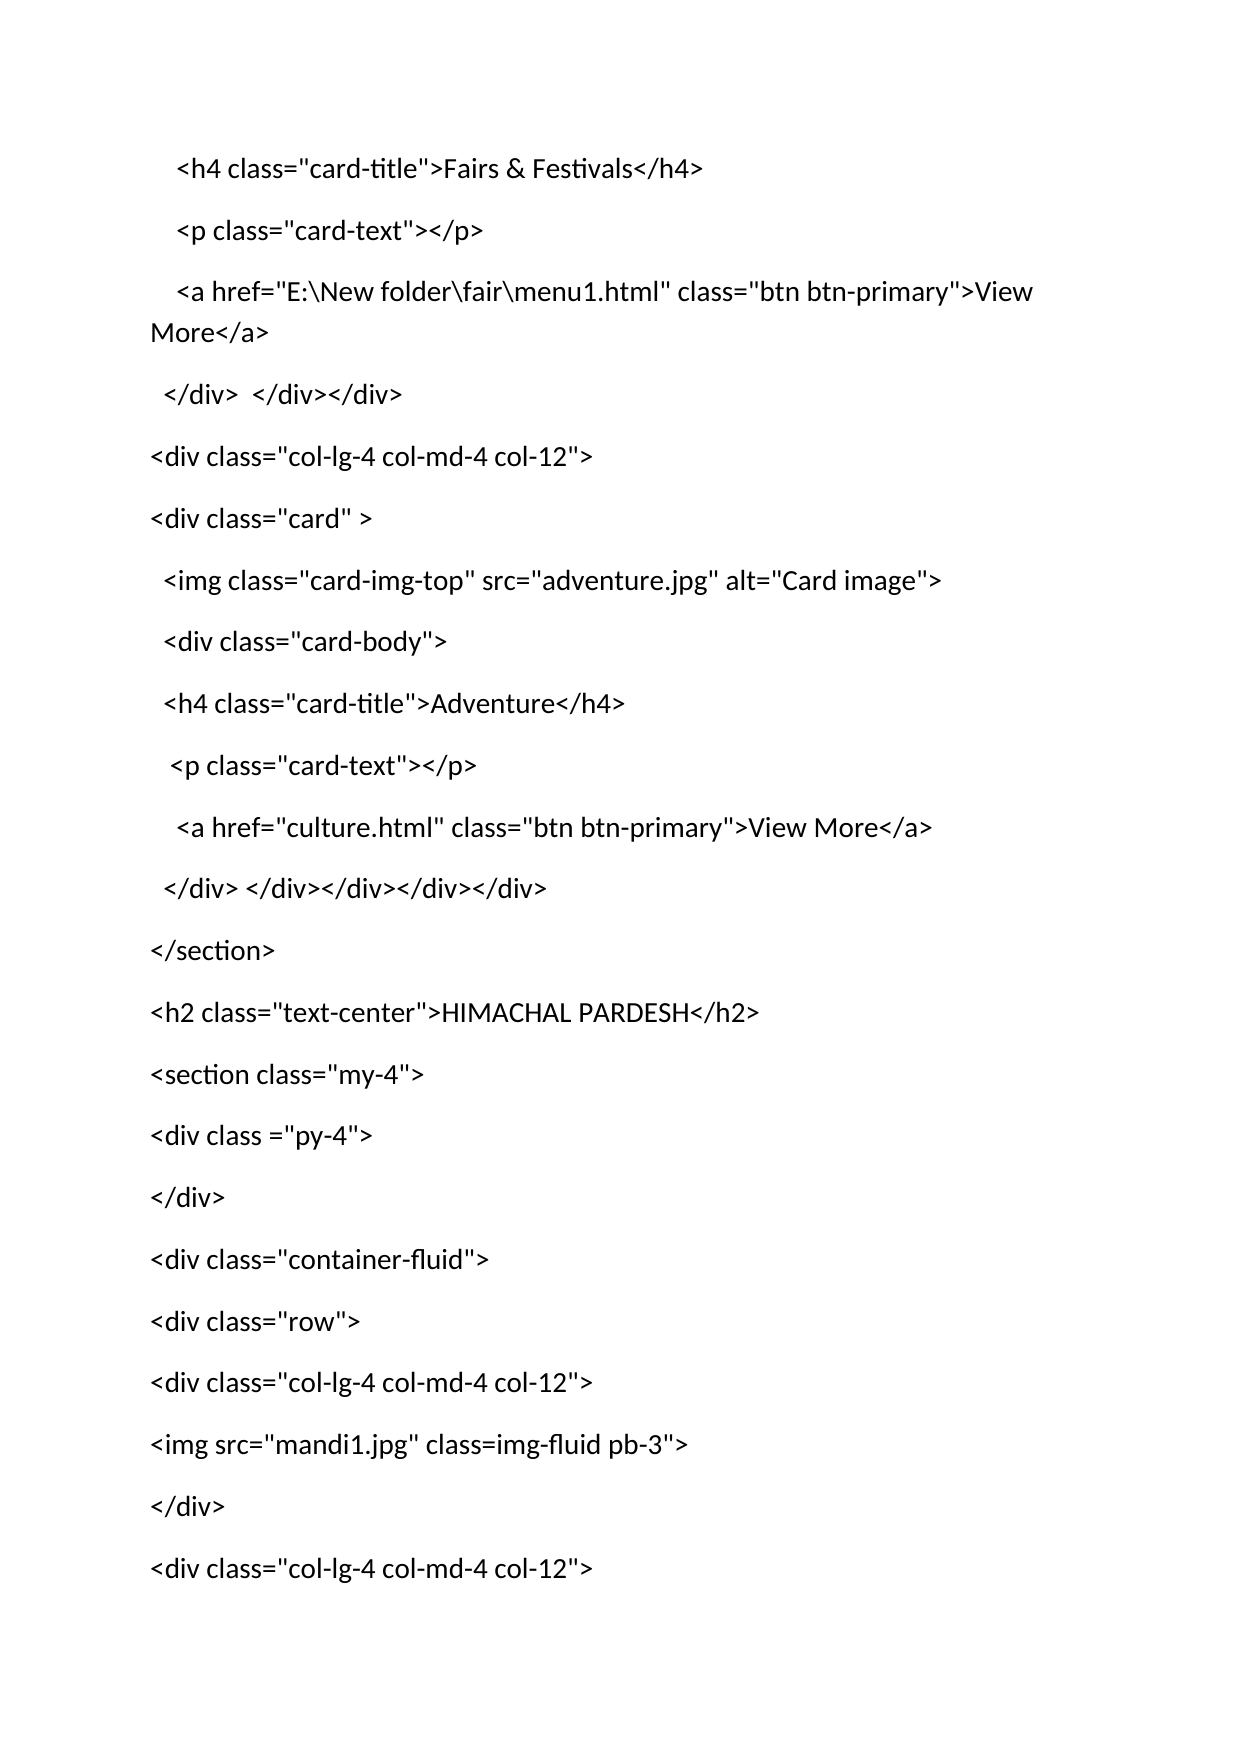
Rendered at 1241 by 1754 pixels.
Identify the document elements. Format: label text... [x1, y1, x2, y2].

text </div> </div></div> [150, 376, 1090, 412]
text <div class="col-lg-4 col-md-4 col-12"> [150, 438, 1090, 474]
text <h4 class="card-title">Adventure</h4> [150, 685, 1090, 721]
text <div class ="py-4"> [150, 1117, 1090, 1153]
text <h4 class="card-title">Fairs & Festivals</h4> [150, 150, 1090, 186]
text <section class="my-4"> [150, 1056, 1090, 1091]
text <img class="card-img-top" src="adventure.jpg" alt="Card image"> [150, 562, 1090, 597]
text <p class="card-text"></p> [150, 212, 1090, 247]
text <h2 class="text-center">HIMACHAL PARDESH</h2> [150, 994, 1090, 1029]
text <a href="E:\New folder\fair\menu1.html" class="btn btn-primary">View More</a> [150, 273, 1090, 350]
text </div> [150, 1488, 1090, 1524]
text <div class="container-fluid"> [150, 1241, 1090, 1277]
text </div> </div></div></div></div> [150, 870, 1090, 906]
text <img src="mandi1.jpg" class=img-fluid pb-3"> [150, 1426, 1090, 1462]
text <div class="col-lg-4 col-md-4 col-12"> [150, 1364, 1090, 1400]
text </div> [150, 1179, 1090, 1215]
text <p class="card-text"></p> [150, 747, 1090, 782]
text </section> [150, 932, 1090, 968]
text <div class="row"> [150, 1303, 1090, 1338]
text <div class="card-body"> [150, 623, 1090, 659]
text <a href="culture.html" class="btn btn-primary">View More</a> [150, 809, 1090, 844]
text <div class="card" > [150, 500, 1090, 535]
text <div class="col-lg-4 col-md-4 col-12"> [150, 1550, 1090, 1586]
